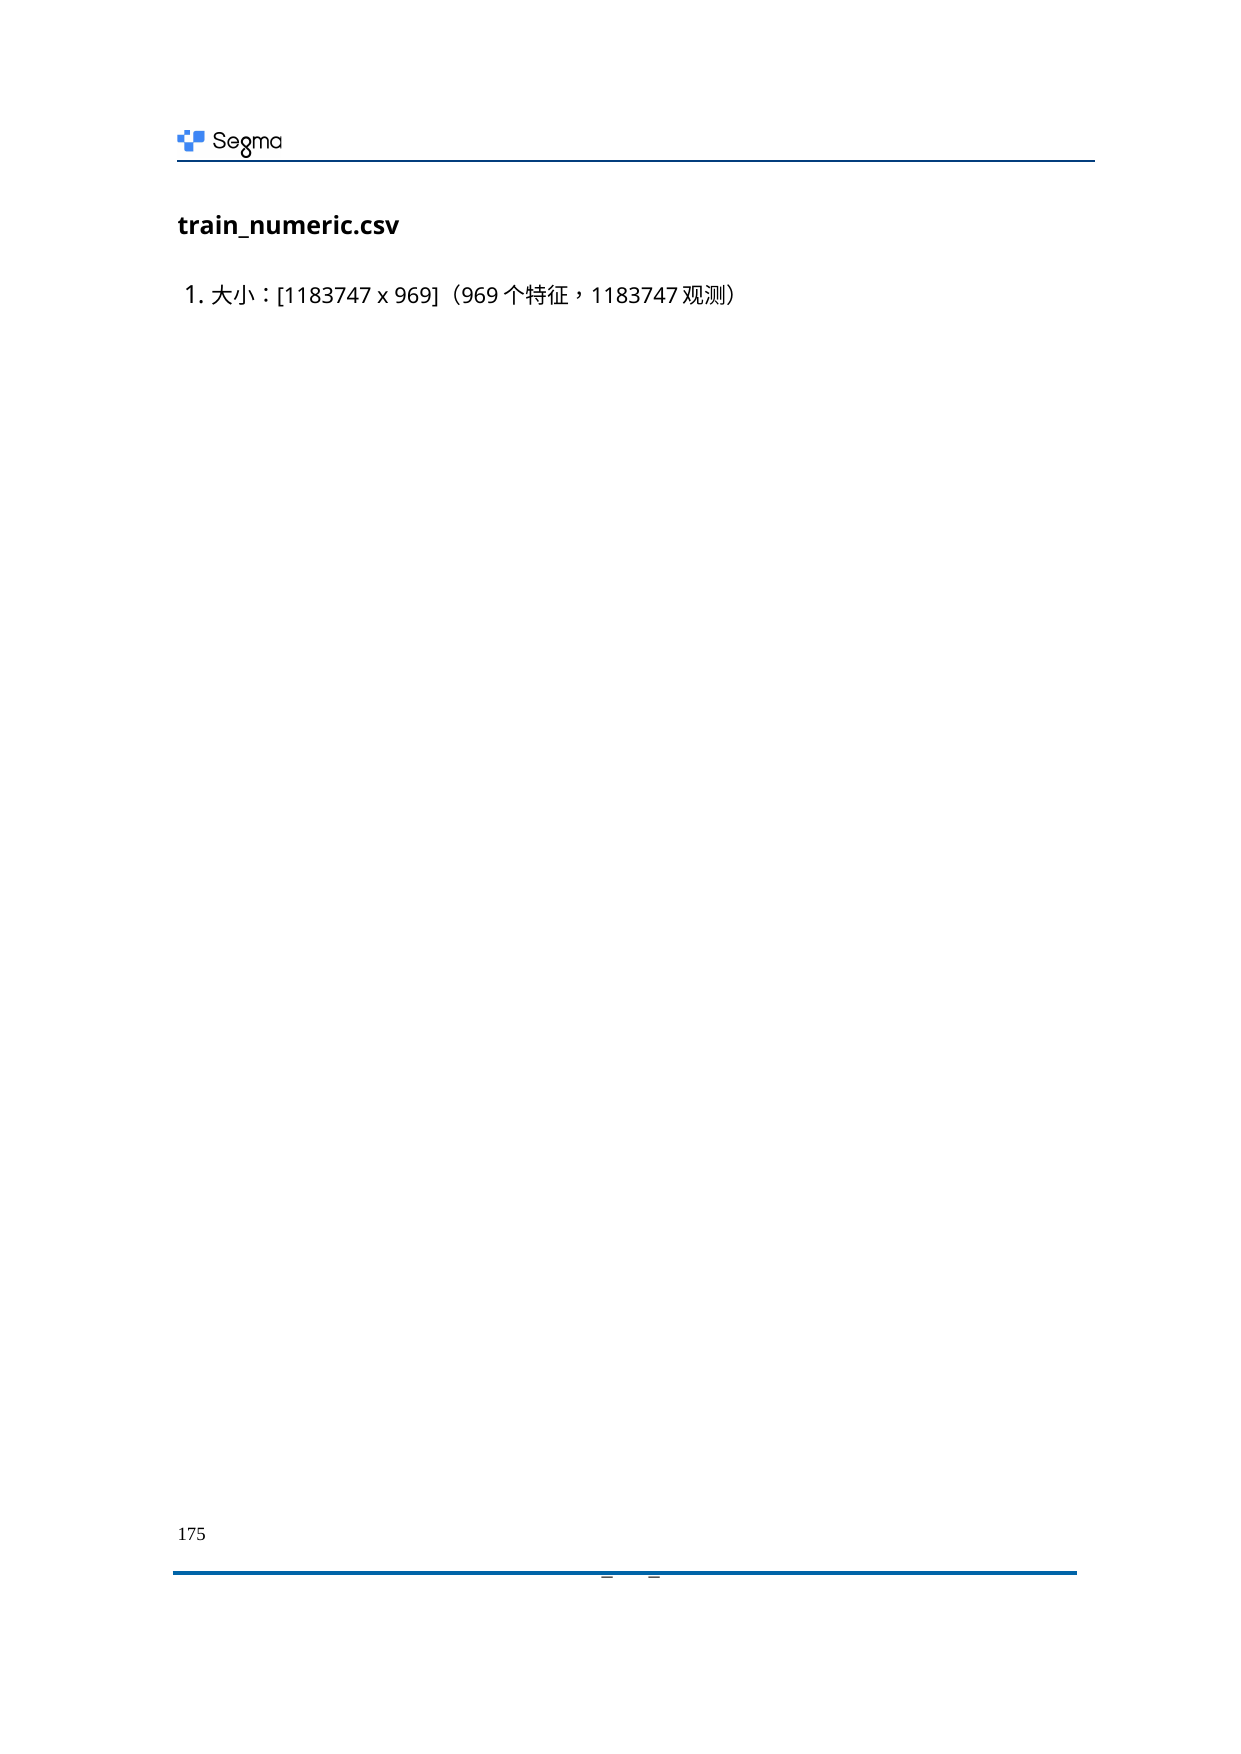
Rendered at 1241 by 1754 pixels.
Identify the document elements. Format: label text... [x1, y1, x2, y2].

list 大小：[1183747 x 969]（969个特征，1183747观测） [140, 277, 1092, 311]
picture [177, 130, 282, 158]
